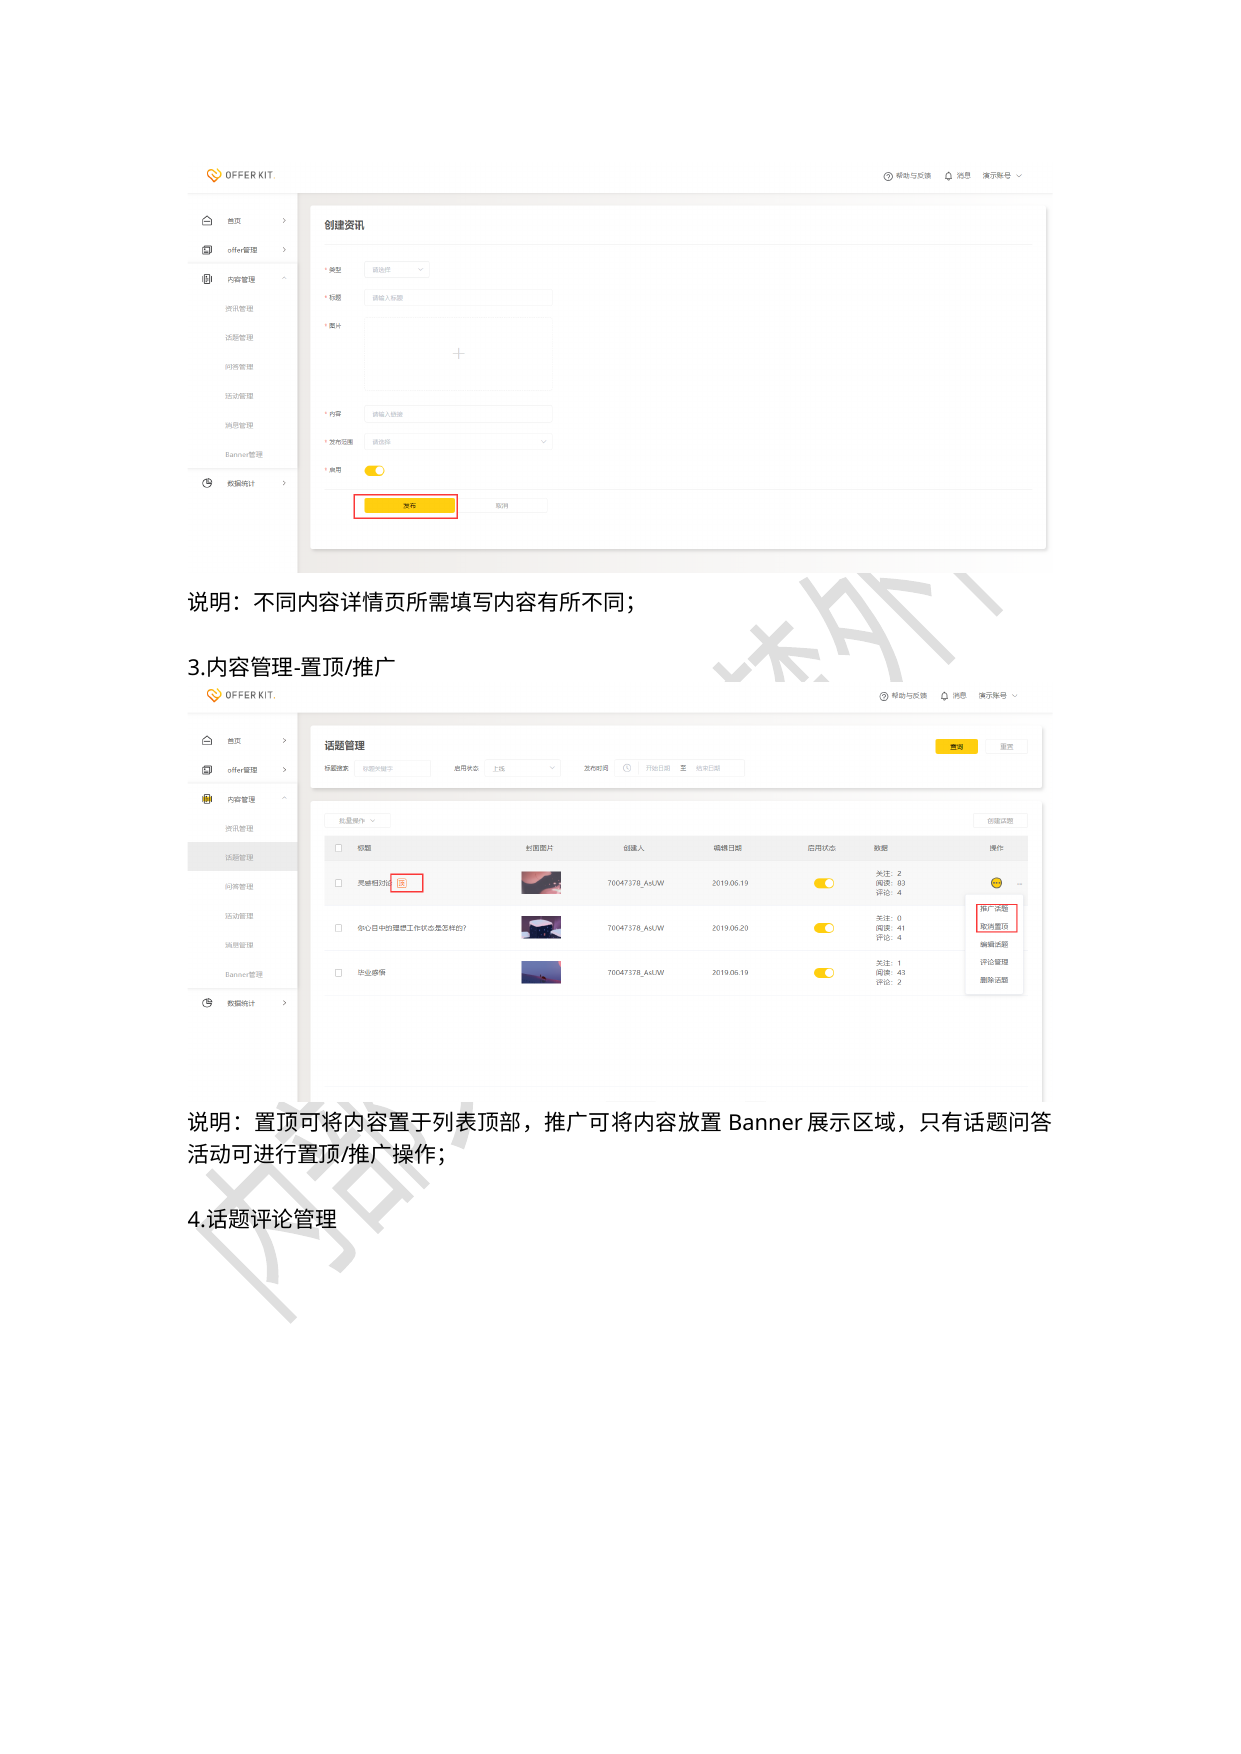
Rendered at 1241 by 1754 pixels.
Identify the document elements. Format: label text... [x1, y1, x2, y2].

picture [187, 682, 1053, 1102]
text 4.话题评论管理 [187, 1202, 1053, 1234]
text 3.内容管理-置顶/推广 [187, 649, 1053, 682]
text 说明：不同内容详情页所需填写内容有所不同； [187, 584, 1053, 617]
picture [187, 162, 1053, 573]
text 说明：置顶可将内容置于列表顶部，推广可将内容放置Banner展示区域，只有话题问答活动可进行置顶/推广操作； [187, 1104, 1053, 1169]
